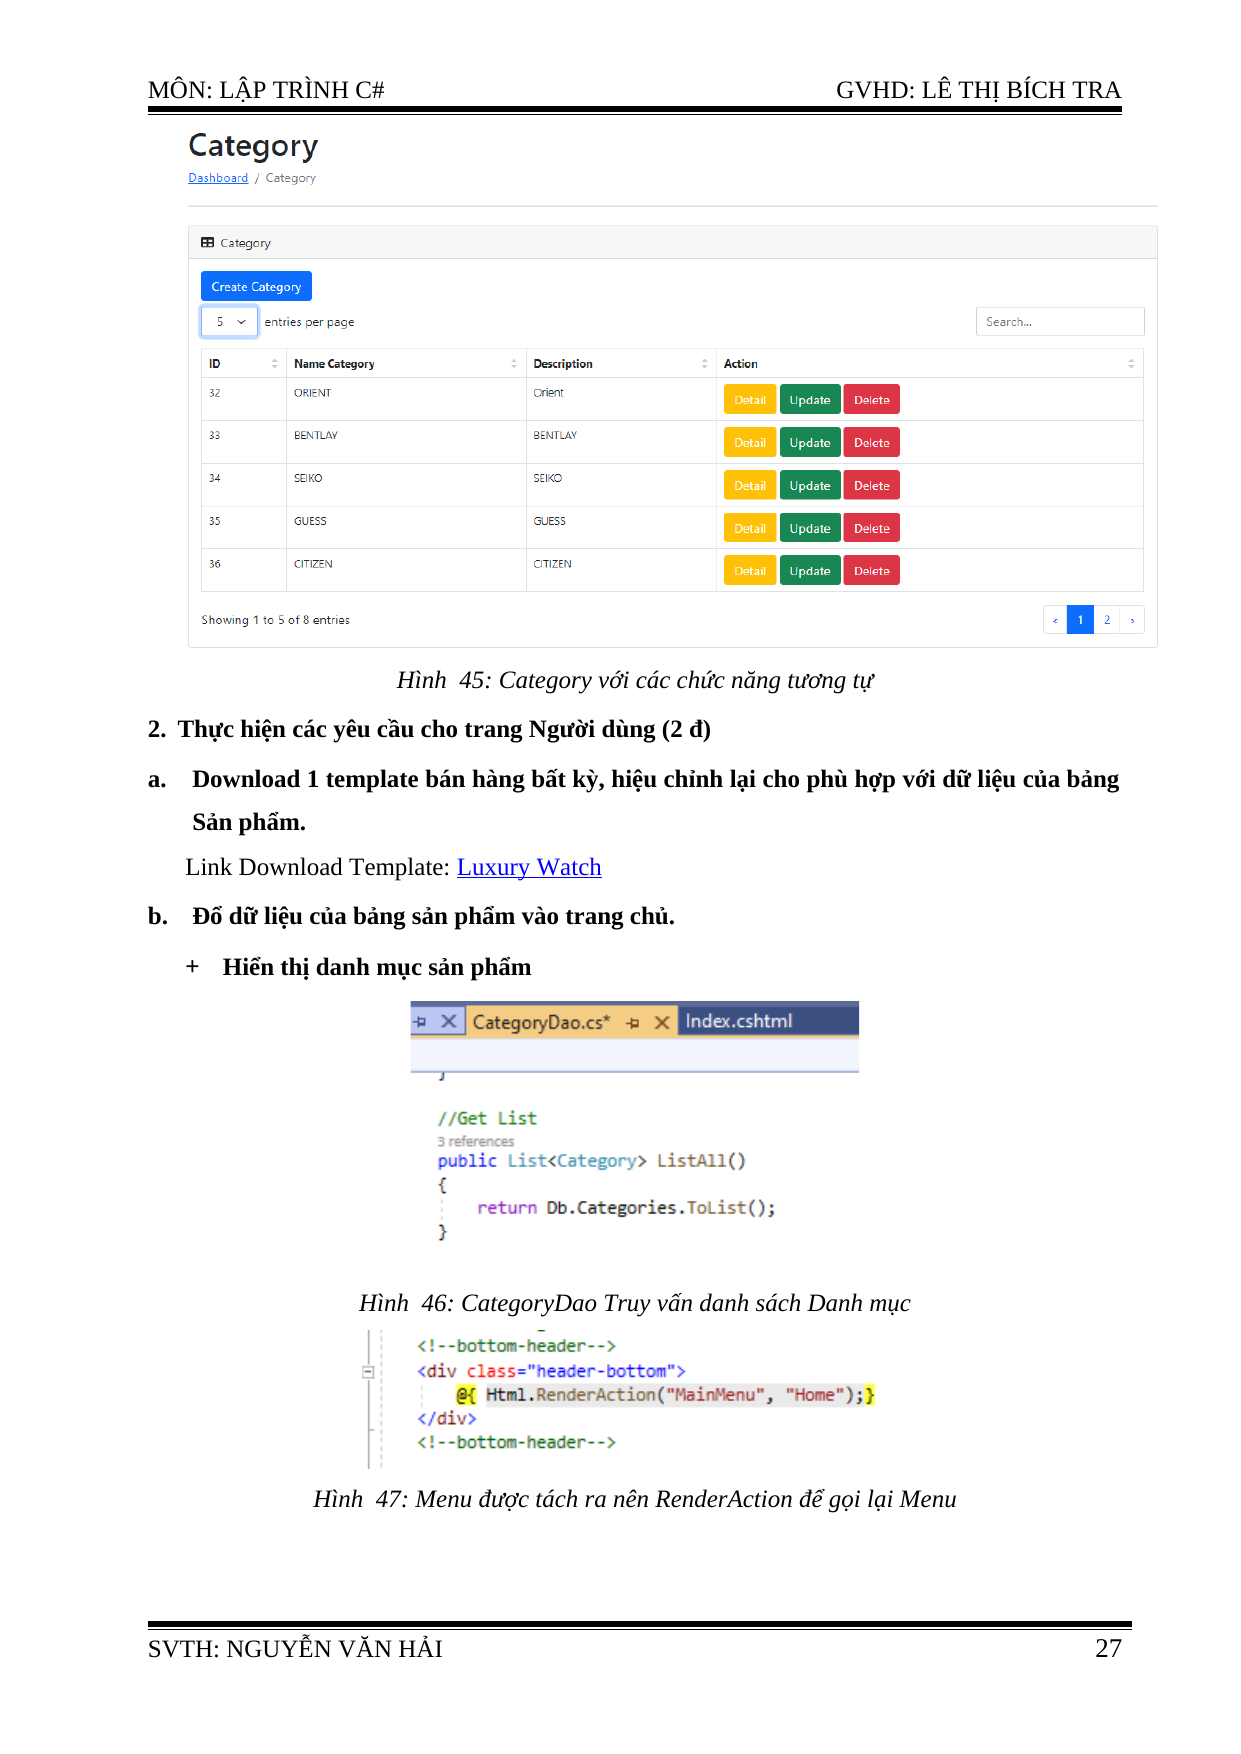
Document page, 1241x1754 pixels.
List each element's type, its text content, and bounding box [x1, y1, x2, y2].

text Hình 45: Category với các chức năng tương tự [148, 665, 1122, 694]
text Hình 47: Menu được tách ra nên RenderAction để gọi lại Menu [148, 1484, 1122, 1512]
picture [185, 130, 1160, 650]
subtitle Hiển thị danh mục sản phẩm [185, 949, 1122, 983]
picture [410, 1001, 860, 1272]
picture [362, 1330, 908, 1469]
subtitle Download 1 template bán hàng bất kỳ, hiệu chỉnh lại cho phù hợp với dữ liệu của bảng Sản phẩm. [148, 764, 1122, 836]
text Link Download Template: Luxury Watch [148, 852, 1122, 881]
subtitle Thực hiện các yêu cầu cho trang Người dùng (2 đ) [148, 714, 1122, 743]
text Hình 46: CategoryDao Truy vấn danh sách Danh mục [148, 1288, 1122, 1316]
subtitle Đổ dữ liệu của bảng sản phẩm vào trang chủ. [148, 901, 1122, 930]
